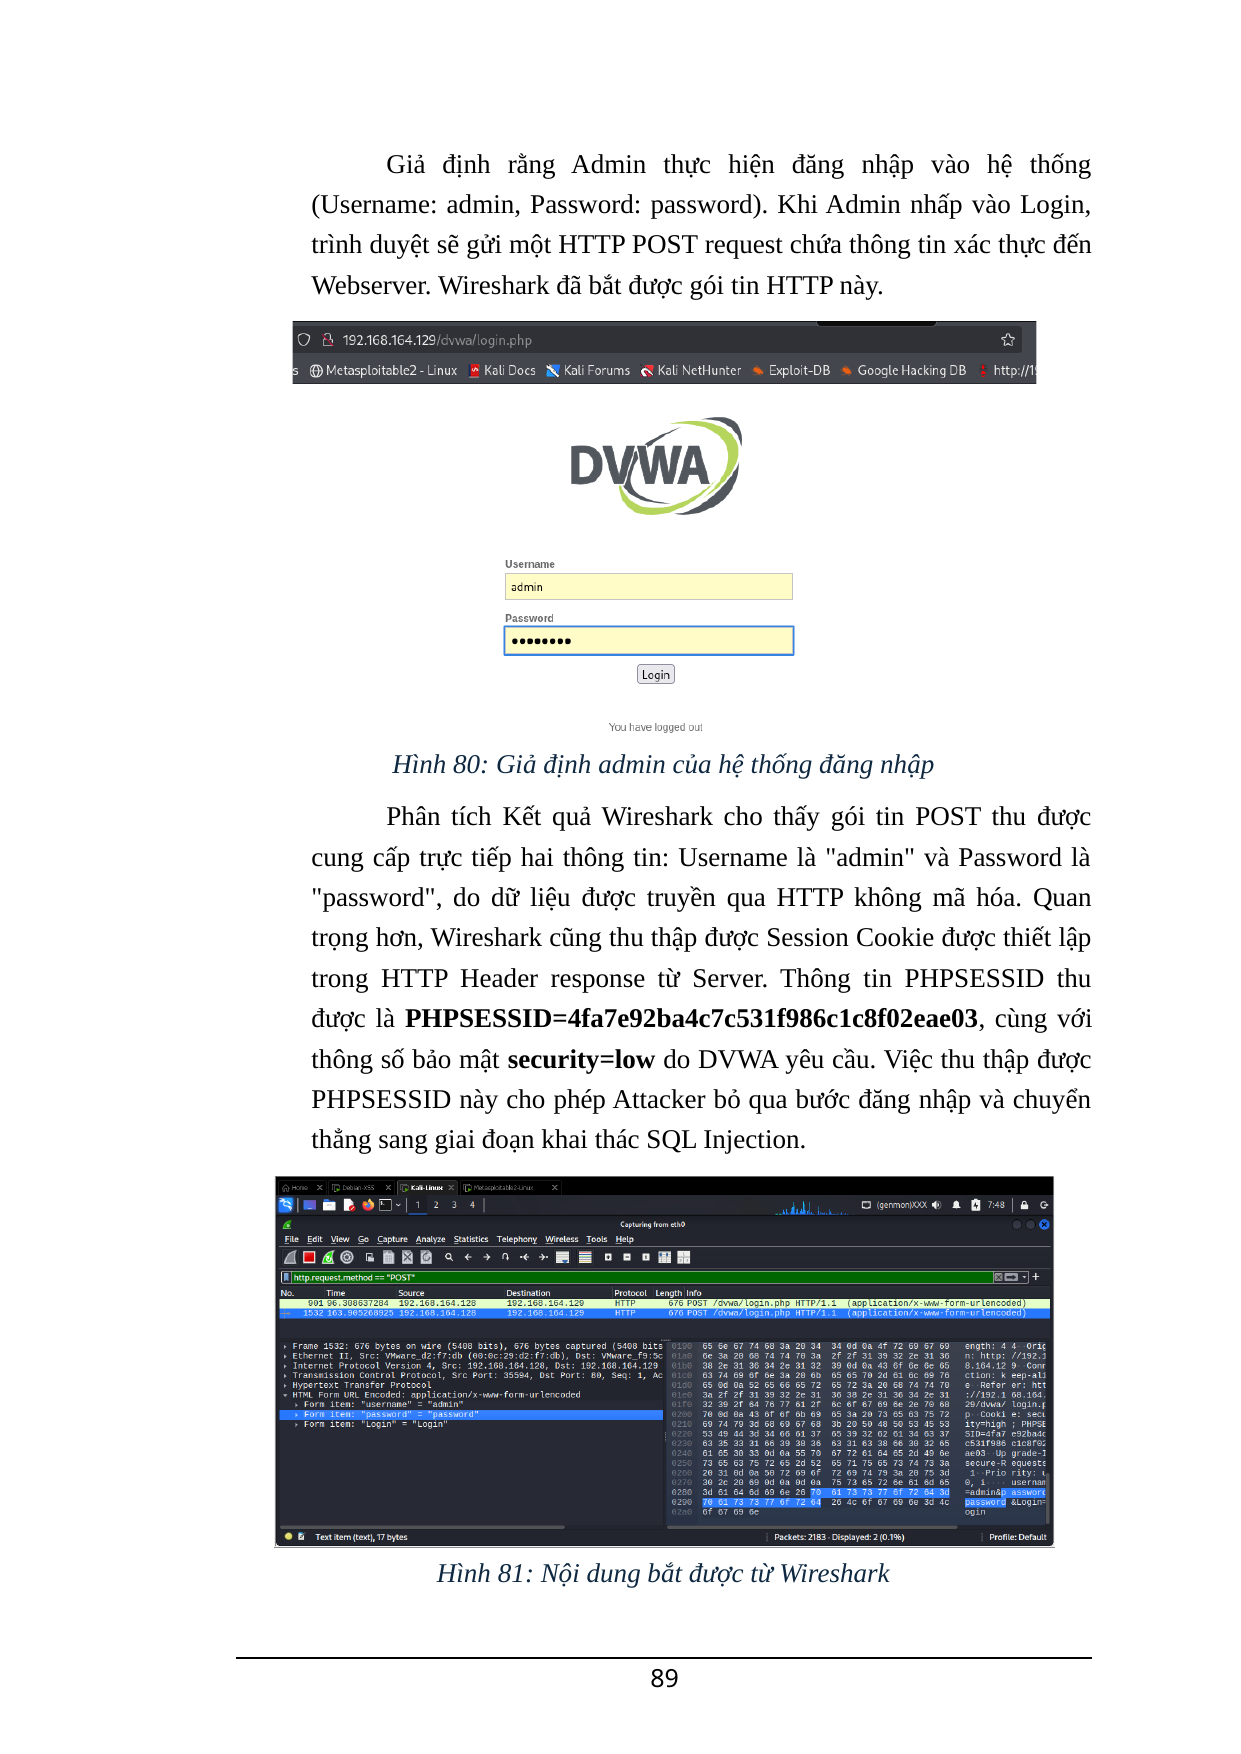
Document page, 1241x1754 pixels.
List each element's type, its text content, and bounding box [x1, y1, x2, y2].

text Giả định rằng Admin thực hiện đăng nhập vào hệ thống (Username: admin, Password: password). Khi Admin nhấp vào Login, trình duyệt sẽ gửi một HTTP POST request chứa thông tin xác thực đến Webserver. Wireshark đã bắt được gói tin HTTP này. [311, 148, 1092, 300]
text Phân tích Kết quả Wireshark cho thấy gói tin POST thu được cung cấp trực tiếp hai thông tin: Username là "admin" và Password là "password", do dữ liệu được truyền qua HTTP không mã hóa. Quan trọng hơn, Wireshark cũng thu thập được Session Cookie được thiết lập trong HTTP Header response từ Server. Thông tin PHPSESSID thu được là PHPSESSID=4fa7e92ba4c7c531f986c1c8f02eae03, cùng với thông số bảo mật security=low do DVWA yêu cầu. Việc thu thập được PHPSESSID này cho phép Attacker bỏ qua bước đăng nhập và chuyển thẳng sang giai đoạn khai thác SQL Injection. [311, 800, 1092, 1155]
picture [274, 1176, 1055, 1548]
picture [292, 321, 1037, 738]
